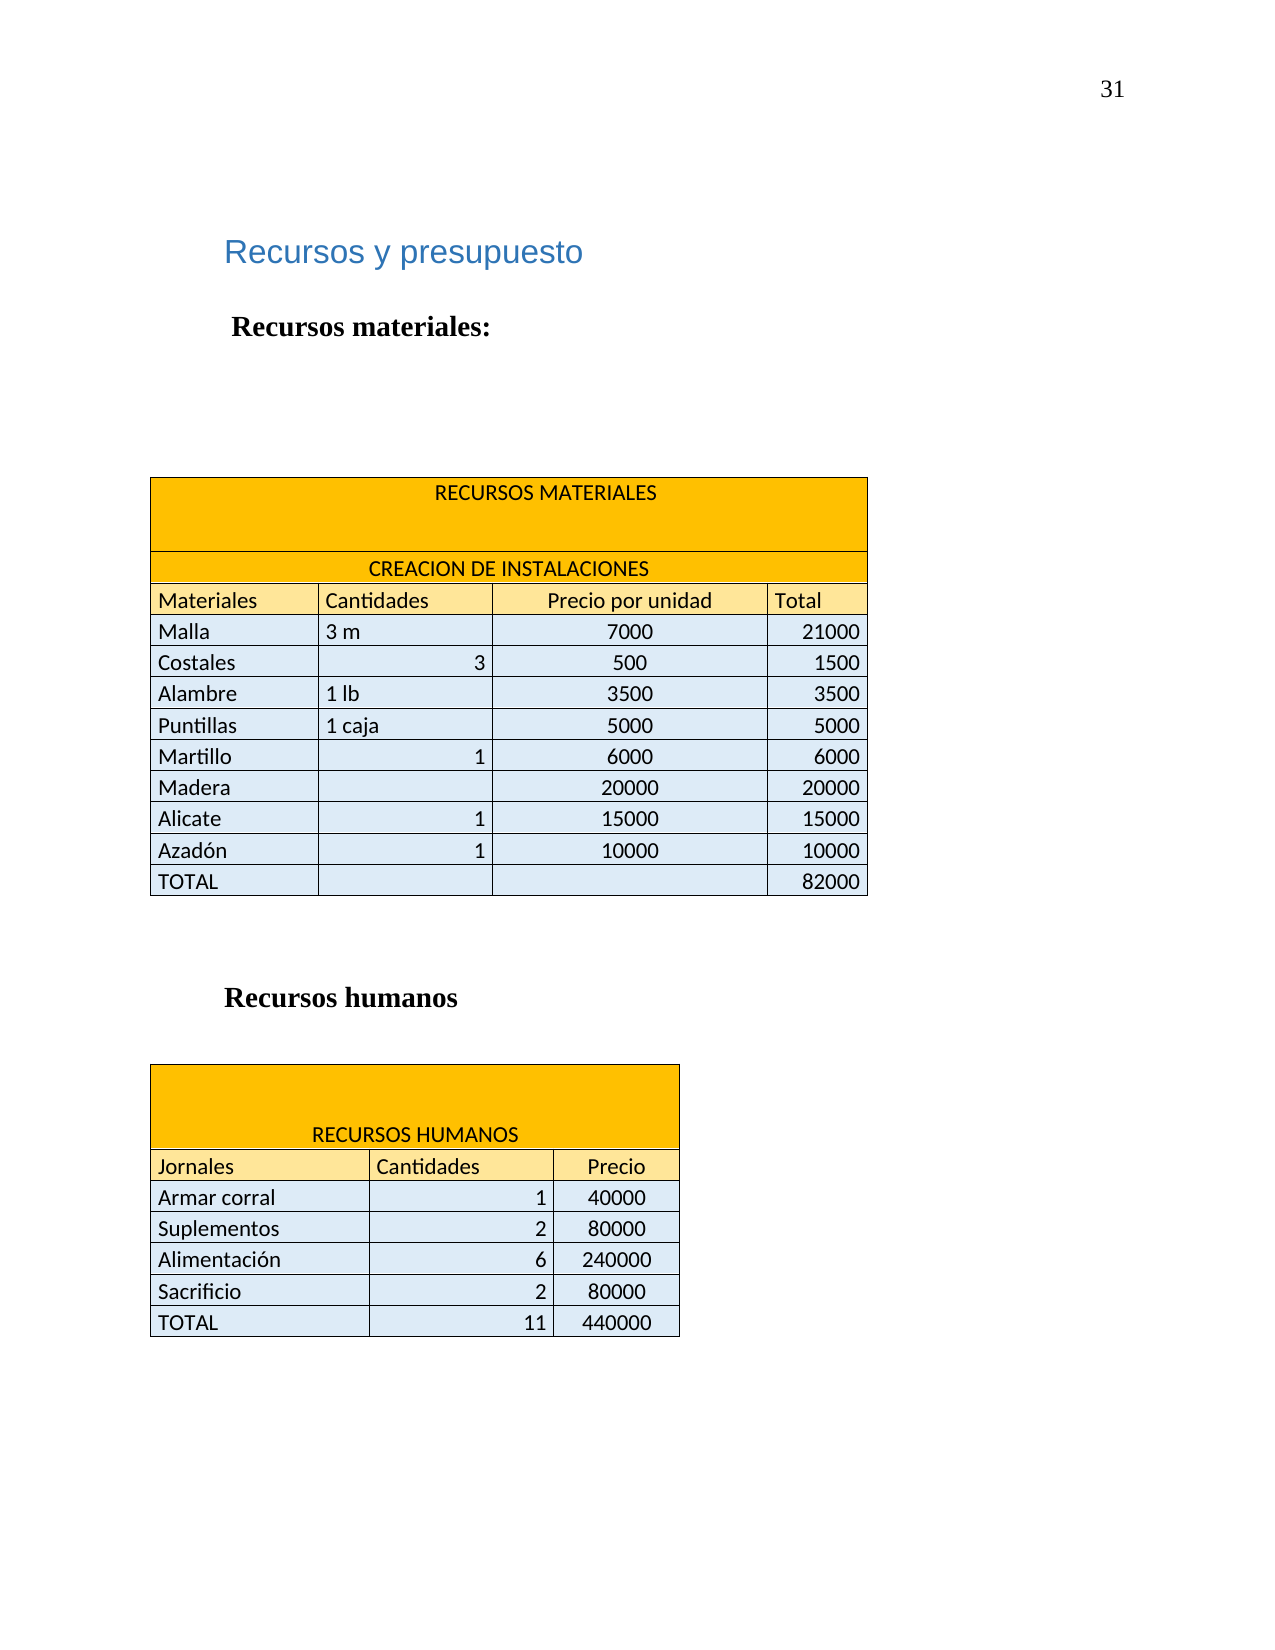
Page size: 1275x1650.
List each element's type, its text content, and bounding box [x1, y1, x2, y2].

table_cell 1 [370, 1181, 553, 1211]
table_cell 240000 [554, 1243, 679, 1273]
table_cell Alambre [151, 677, 318, 707]
text Recursos humanos [150, 980, 1125, 1013]
table_cell 5000 [493, 709, 767, 739]
table_cell Alicate [151, 802, 318, 832]
table_cell 3500 [768, 677, 867, 707]
table_cell 3 [319, 646, 492, 676]
table_cell [319, 771, 492, 801]
table_cell 6000 [493, 740, 767, 770]
table_cell 1 caja [319, 709, 492, 739]
table_cell 15000 [768, 802, 867, 832]
table_cell Cantidades [319, 584, 492, 614]
table_cell Precio [554, 1150, 679, 1180]
table_cell CREACION DE INSTALACIONES [151, 552, 867, 582]
table_cell TOTAL [151, 865, 318, 895]
table_cell 15000 [493, 802, 767, 832]
table_cell 10000 [768, 834, 867, 864]
table_header RECURSOS MATERIALES [151, 478, 867, 551]
table_cell 500 [493, 646, 767, 676]
table_cell 20000 [768, 771, 867, 801]
table_cell Jornales [151, 1150, 369, 1180]
table_cell 3 m [319, 615, 492, 645]
table_cell 2 [370, 1275, 553, 1305]
table_cell Suplementos [151, 1212, 369, 1242]
table_cell Armar corral [151, 1181, 369, 1211]
table_cell 440000 [554, 1306, 679, 1336]
table_cell Martillo [151, 740, 318, 770]
table_cell 40000 [554, 1181, 679, 1211]
table_cell 6000 [768, 740, 867, 770]
table_cell Madera [151, 771, 318, 801]
table_cell 6 [370, 1243, 553, 1273]
table_cell Puntillas [151, 709, 318, 739]
table_cell Total [768, 584, 867, 614]
table_cell Precio por unidad [493, 584, 767, 614]
table_cell 21000 [768, 615, 867, 645]
table_cell 82000 [768, 865, 867, 895]
table_cell Materiales [151, 584, 318, 614]
table_cell 2 [370, 1212, 553, 1242]
table_cell 1 lb [319, 677, 492, 707]
table_header RECURSOS HUMANOS [151, 1065, 679, 1148]
table_cell 20000 [493, 771, 767, 801]
table_cell 80000 [554, 1212, 679, 1242]
table_cell 1 [319, 740, 492, 770]
table_cell Cantidades [370, 1150, 553, 1180]
table_cell Sacrificio [151, 1275, 369, 1305]
subtitle Recursos y presupuesto [150, 232, 1125, 271]
table_cell 10000 [493, 834, 767, 864]
table_cell 7000 [493, 615, 767, 645]
table_cell [319, 865, 492, 895]
table_cell 1 [319, 834, 492, 864]
table_cell [493, 865, 767, 895]
table_cell Malla [151, 615, 318, 645]
table_cell Costales [151, 646, 318, 676]
table_cell 5000 [768, 709, 867, 739]
table_cell Azadón [151, 834, 318, 864]
table_cell 3500 [493, 677, 767, 707]
table_cell 1 [319, 802, 492, 832]
table_cell 80000 [554, 1275, 679, 1305]
table_cell 11 [370, 1306, 553, 1336]
table_cell 1500 [768, 646, 867, 676]
table_cell Alimentación [151, 1243, 369, 1273]
text Recursos materiales: [150, 309, 1125, 343]
table_cell TOTAL [151, 1306, 369, 1336]
